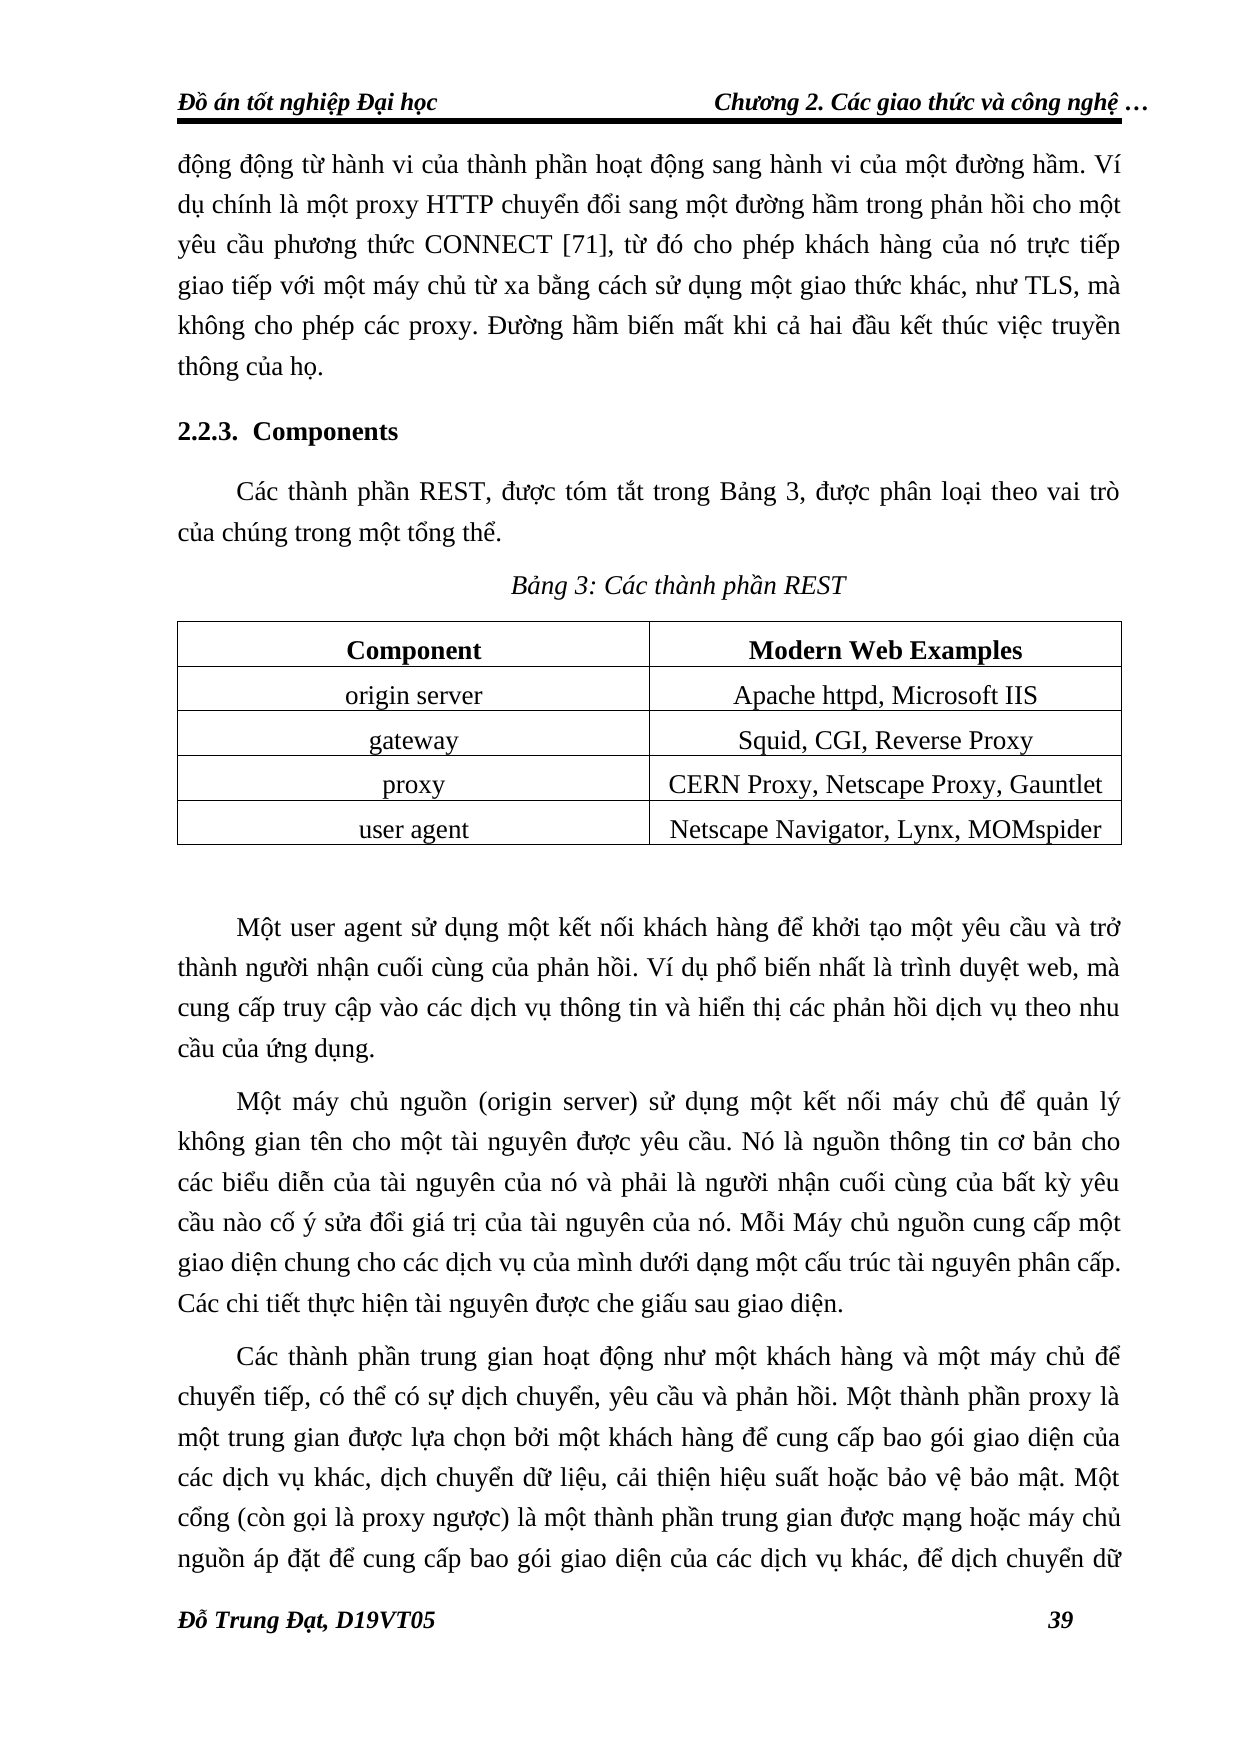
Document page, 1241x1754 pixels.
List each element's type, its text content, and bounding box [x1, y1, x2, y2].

table_header Component [178, 622, 649, 666]
table_cell user agent [178, 801, 649, 844]
text Các thành phần REST, được tóm tắt trong Bảng 3, được phân loại theo vai trò của chúng trong một tổng thể. [177, 476, 1122, 547]
table_cell Netscape Navigator, Lynx, MOMspider [650, 801, 1121, 844]
text Một user agent sử dụng một kết nối khách hàng để khởi tạo một yêu cầu và trở thành người nhận cuối cùng của phản hồi. Ví dụ phổ biến nhất là trình duyệt web, mà cung cấp truy cập vào các dịch vụ thông tin và hiển thị các phản hồi dịch vụ theo nhu cầu của ứng dụng. [177, 911, 1122, 1063]
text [177, 1340, 1122, 1573]
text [177, 148, 1122, 381]
table_cell proxy [178, 756, 649, 799]
text Bảng 3: Các thành phần REST [177, 569, 1122, 600]
subtitle Components [177, 415, 1122, 446]
table_cell Squid, CGI, Reverse Proxy [650, 711, 1121, 755]
table_cell gateway [178, 711, 649, 755]
table_cell origin server [178, 667, 649, 710]
text Một máy chủ nguồn (origin server) sử dụng một kết nối máy chủ để quản lý không gian tên cho một tài nguyên được yêu cầu. Nó là nguồn thông tin cơ bản cho các biểu diễn của tài nguyên của nó và phải là người nhận cuối cùng của bất kỳ yêu cầu nào cố ý sửa đổi giá trị của tài nguyên của nó. Mỗi Máy chủ nguồn cung cấp một giao diện chung cho các dịch vụ của mình dưới dạng một cấu trúc tài nguyên phân cấp. Các chi tiết thực hiện tài nguyên được che giấu sau giao diện. [177, 1085, 1122, 1318]
table_cell CERN Proxy, Netscape Proxy, Gauntlet [650, 756, 1121, 799]
table_header Modern Web Examples [650, 622, 1121, 666]
table_cell Apache httpd, Microsoft IIS [650, 667, 1121, 710]
